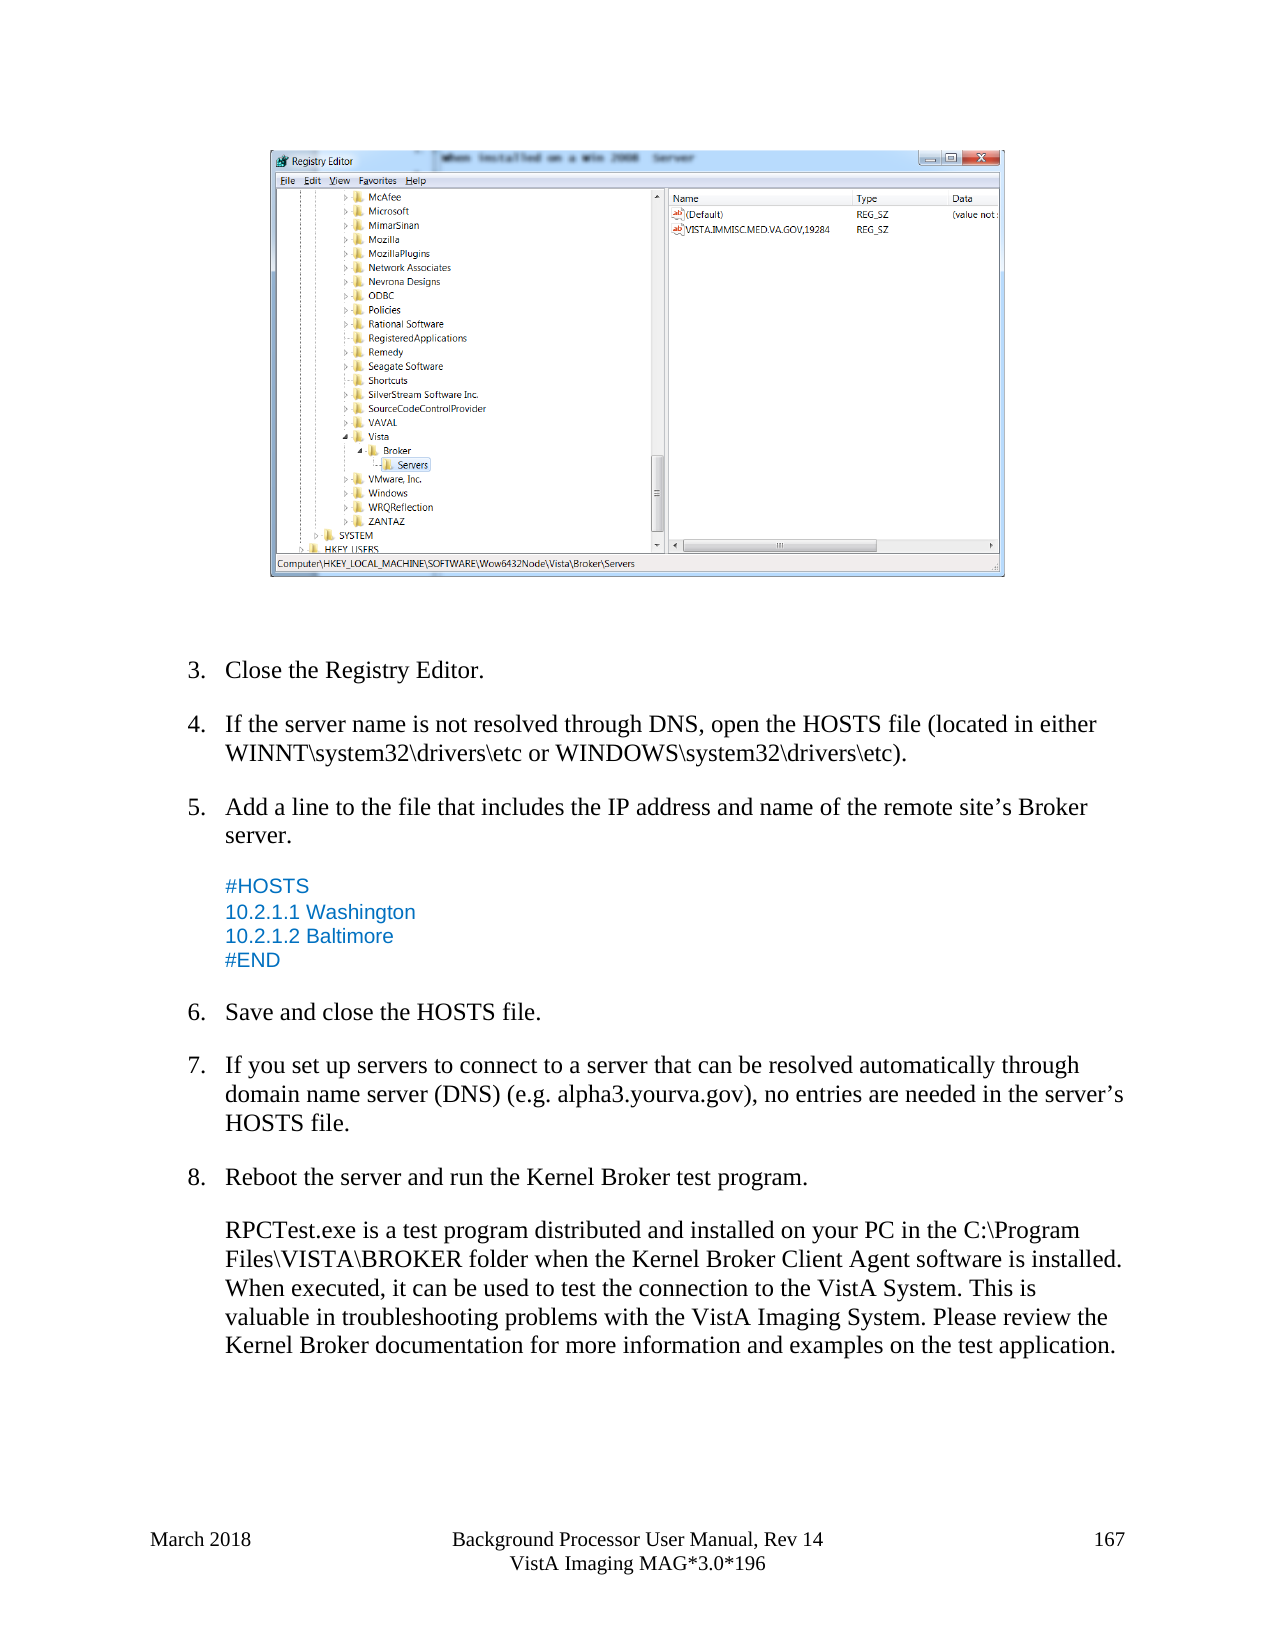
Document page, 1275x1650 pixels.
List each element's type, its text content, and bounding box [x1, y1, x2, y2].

list If the server name is not resolved through DNS, open the HOSTS file (located in either WINNT\system32\drivers\etc or WINDOWS\system32\drivers\etc). [187, 709, 1125, 767]
picture [270, 150, 1005, 577]
list Add a line to the file that includes the IP address and name of the remote site’s Broker server. [187, 792, 1125, 849]
list If you set up servers to connect to a server that can be resolved automatically through domain name server (DNS) (e.g. alpha3.yourva.gov), no entries are needed in the server’s HOSTS file. [187, 1051, 1125, 1137]
text #HOSTS 10.2.1.1 Washington 10.2.1.2 Baltimore #END [225, 874, 1125, 972]
list Close the Registry Editor. [187, 655, 1125, 684]
text RPCTest.exe is a test program distributed and installed on your PC in the C:\Program Files\VISTA\BROKER folder when the Kernel Broker Client Agent software is installed. When executed, it can be used to test the connection to the VistA System. This is valuable in troubleshooting problems with the VistA Imaging System. Please review the Kernel Broker documentation for more information and examples on the test application. [225, 1216, 1125, 1359]
list Reboot the server and run the Kernel Broker test program. [187, 1162, 1125, 1191]
list Save and close the HOSTS file. [187, 997, 1125, 1026]
